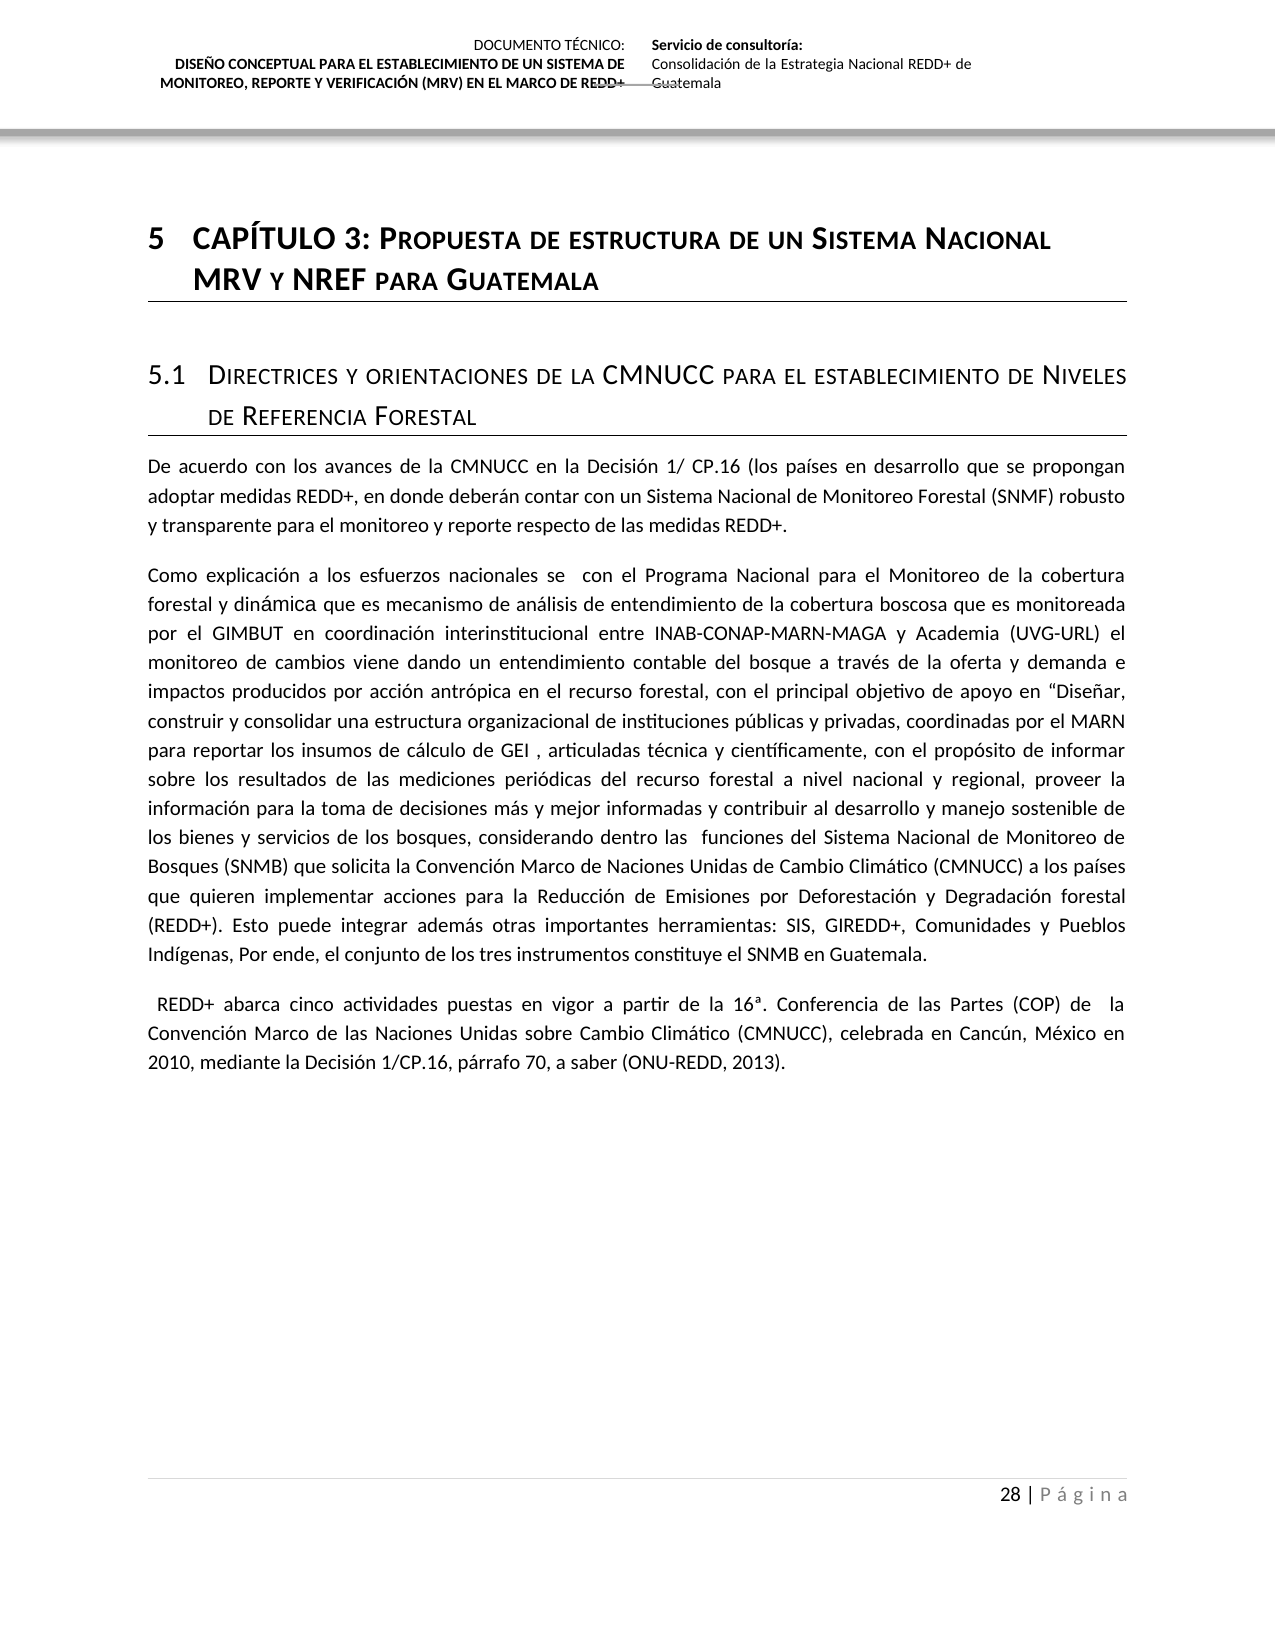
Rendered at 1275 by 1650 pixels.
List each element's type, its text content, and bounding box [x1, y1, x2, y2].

text Como explicación a los esfuerzos nacionales se con el Programa Nacional para el Monitoreo de la cobertura forestal y dinámica que es mecanismo de análisis de entendimiento de la cobertura boscosa que es monitoreada por el GIMBUT en coordinación interinstitucional entre INAB-CONAP-MARN-MAGA y Academia (UVG-URL) el monitoreo de cambios viene dando un entendimiento contable del bosque a través de la oferta y demanda e impactos producidos por acción antrópica en el recurso forestal, con el principal objetivo de apoyo en “Diseñar, construir y consolidar una estructura organizacional de instituciones públicas y privadas, coordinadas por el MARN para reportar los insumos de cálculo de GEI , articuladas técnica y científicamente, con el propósito de informar sobre los resultados de las mediciones periódicas del recurso forestal a nivel nacional y regional, proveer la información para la toma de decisiones más y mejor informadas y contribuir al desarrollo y manejo sostenible de los bienes y servicios de los bosques, considerando dentro las funciones del Sistema Nacional de Monitoreo de Bosques (SNMB) que solicita la Convención Marco de Naciones Unidas de Cambio Climático (CMNUCC) a los países que quieren implementar acciones para la Reducción de Emisiones por Deforestación y Degradación forestal (REDD+). Esto puede integrar además otras importantes herramientas: SIS, GIREDD+, Comunidades y Pueblos Indígenas, Por ende, el conjunto de los tres instrumentos constituye el SNMB en Guatemala. [148, 562, 1127, 967]
text REDD+ abarca cinco actividades puestas en vigor a partir de la 16ª. Conferencia de las Partes (COP) de la Convención Marco de las Naciones Unidas sobre Cambio Climático (CMNUCC), celebrada en Cancún, México en 2010, mediante la Decisión 1/CP.16, párrafo 70, a saber (ONU-REDD, 2013). [148, 991, 1127, 1075]
subtitle Directrices y orientaciones de la CMNUCC para el establecimiento de Niveles de Referencia Forestal [148, 356, 1127, 435]
subtitle CAPÍTULO 3: Propuesta de estructura de un Sistema Nacional MRV y NREF para Guatemala [148, 217, 1127, 301]
text De acuerdo con los avances de la CMNUCC en la Decisión 1/ CP.16 (los países en desarrollo que se propongan adoptar medidas REDD+, en donde deberán contar con un Sistema Nacional de Monitoreo Forestal (SNMF) robusto y transparente para el monitoreo y reporte respecto de las medidas REDD+. [148, 454, 1127, 537]
